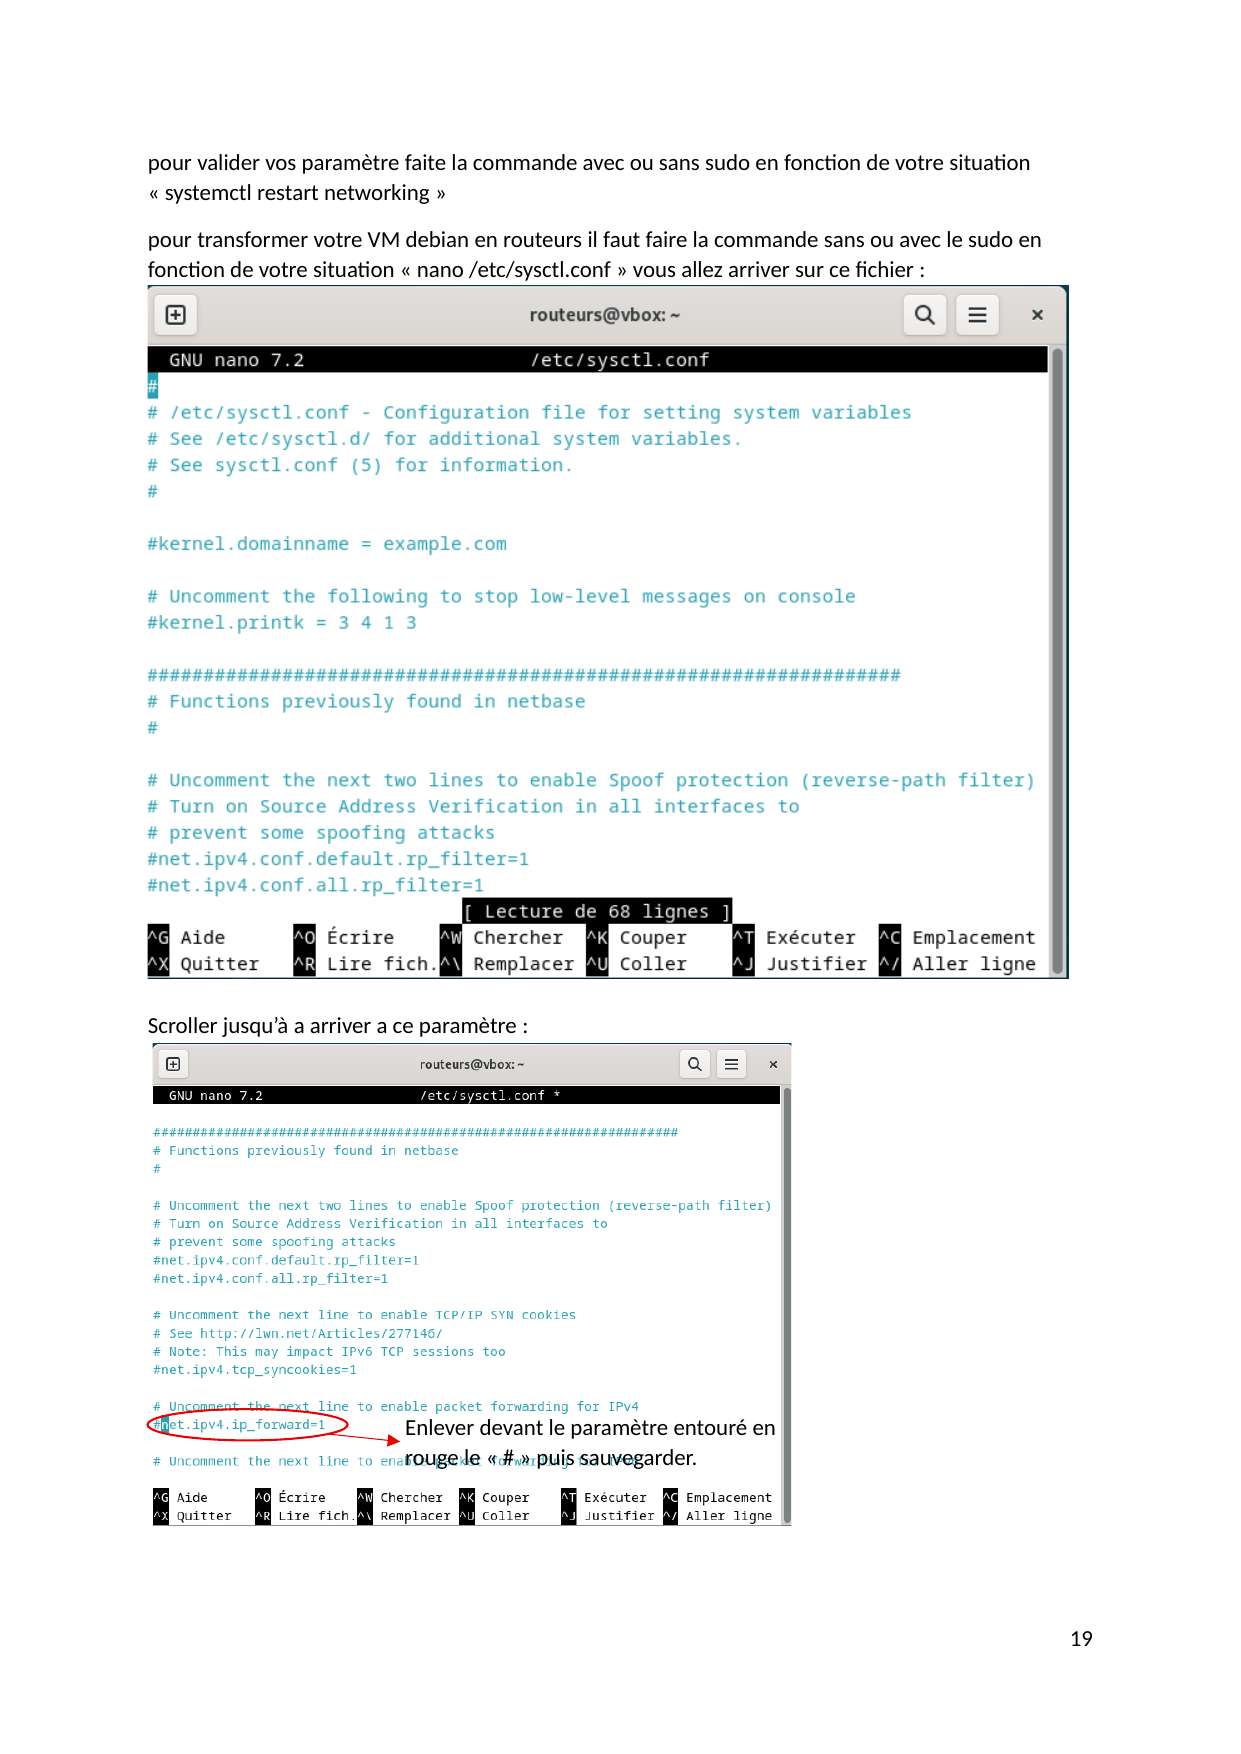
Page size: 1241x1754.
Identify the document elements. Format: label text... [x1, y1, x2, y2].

picture [147, 285, 1066, 979]
picture [152, 1411, 346, 1439]
picture [152, 1043, 792, 1526]
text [148, 148, 1093, 206]
